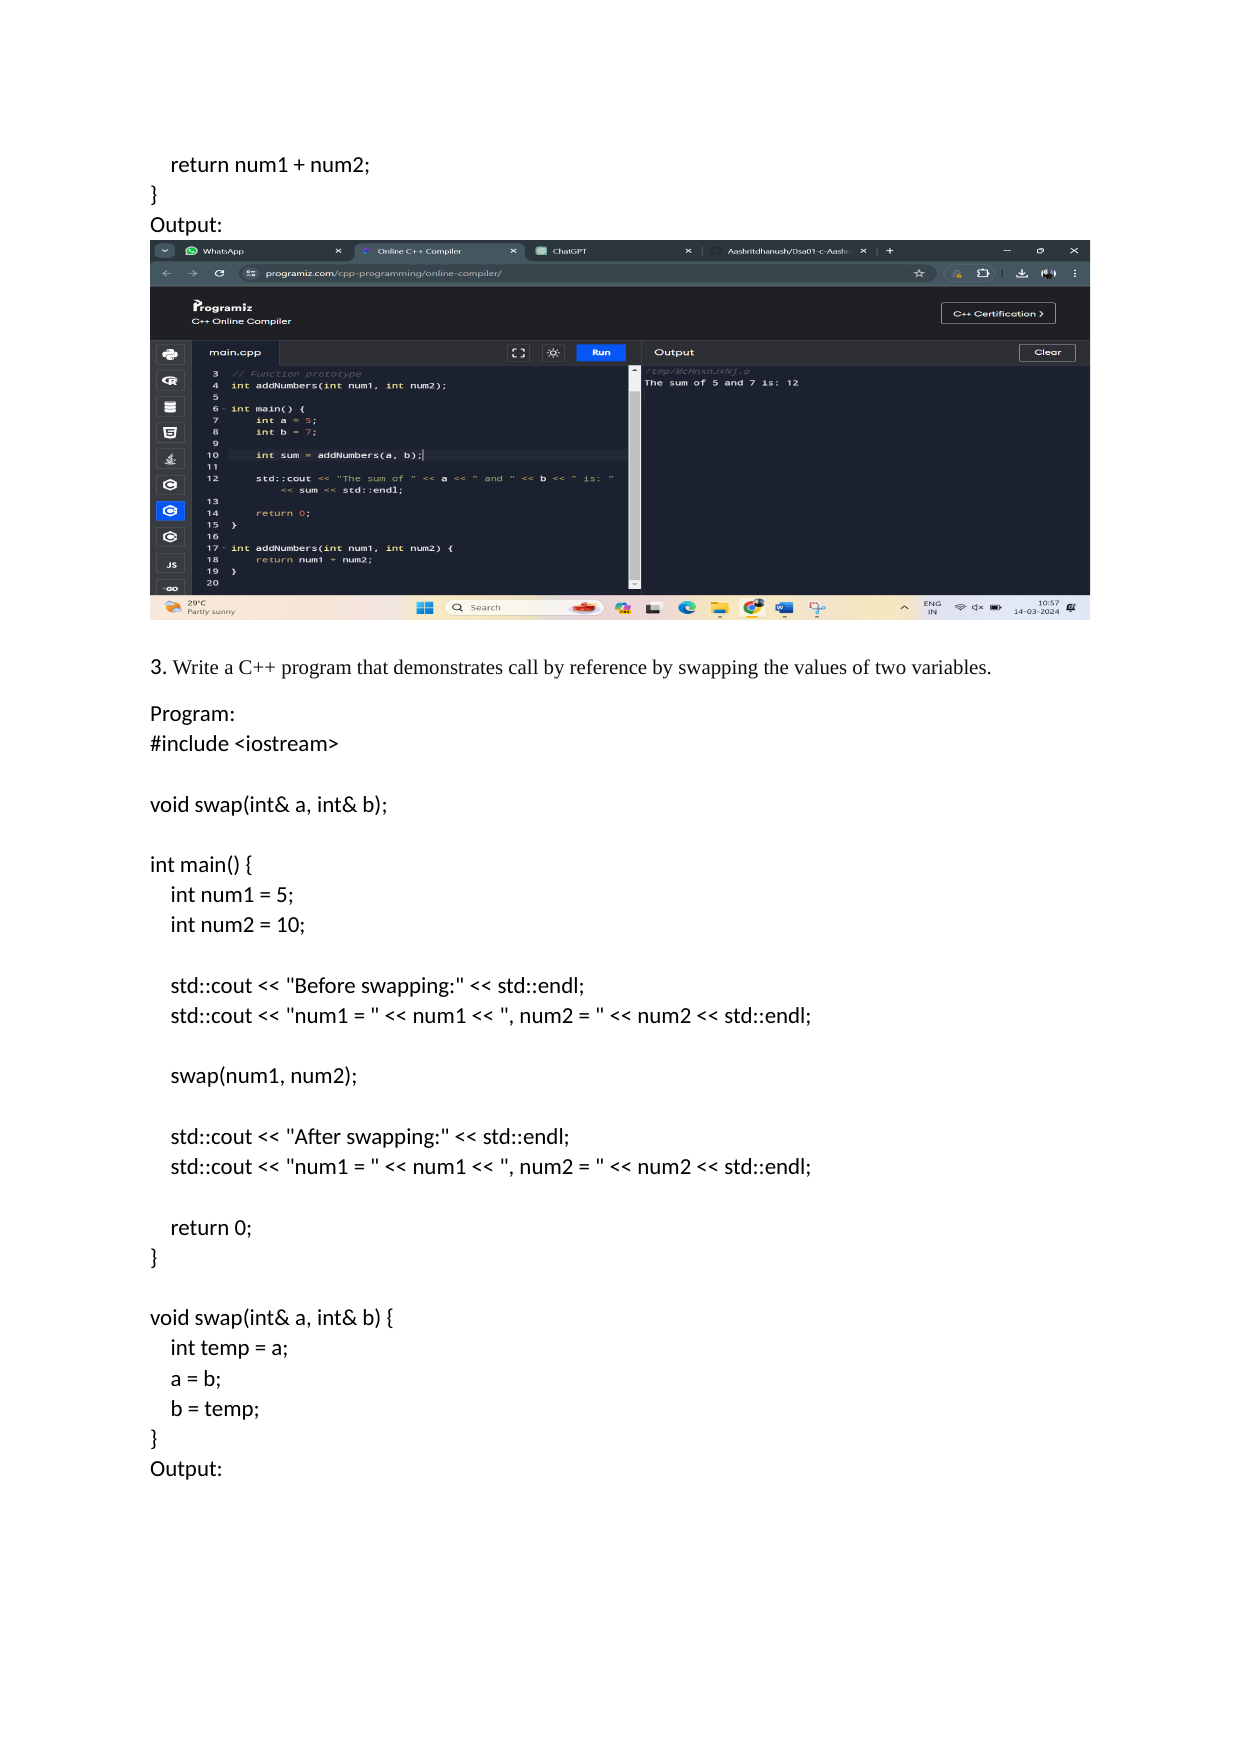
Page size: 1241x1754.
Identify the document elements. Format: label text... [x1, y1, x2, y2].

text int num1 = 5; [150, 880, 1090, 908]
text a = b; [150, 1364, 1090, 1392]
text Output: [150, 1454, 1090, 1482]
text 3. Write a C++ program that demonstrates call by reference by swapping the values of two variables. [150, 652, 1090, 680]
text std::cout << "Before swapping:" << std::endl; [150, 971, 1090, 999]
text } [150, 180, 1090, 208]
text b = temp; [150, 1394, 1090, 1422]
text int temp = a; [150, 1333, 1090, 1361]
text Program: [150, 699, 1090, 727]
text int main() { [150, 850, 1090, 878]
text swap(num1, num2); [150, 1062, 1090, 1089]
text void swap(int& a, int& b) { [150, 1303, 1090, 1331]
text #include <iostream> [150, 729, 1090, 757]
text void swap(int& a, int& b); [150, 790, 1090, 818]
text return 0; [150, 1213, 1090, 1241]
text std::cout << "After swapping:" << std::endl; [150, 1122, 1090, 1150]
text int num2 = 10; [150, 911, 1090, 938]
text } [150, 1243, 1090, 1271]
text return num1 + num2; [150, 150, 1090, 178]
text std::cout << "num1 = " << num1 << ", num2 = " << num2 << std::endl; [150, 1001, 1090, 1029]
text Output: [150, 210, 1090, 238]
text } [150, 1424, 1090, 1452]
picture [150, 240, 1091, 620]
text std::cout << "num1 = " << num1 << ", num2 = " << num2 << std::endl; [150, 1152, 1090, 1180]
